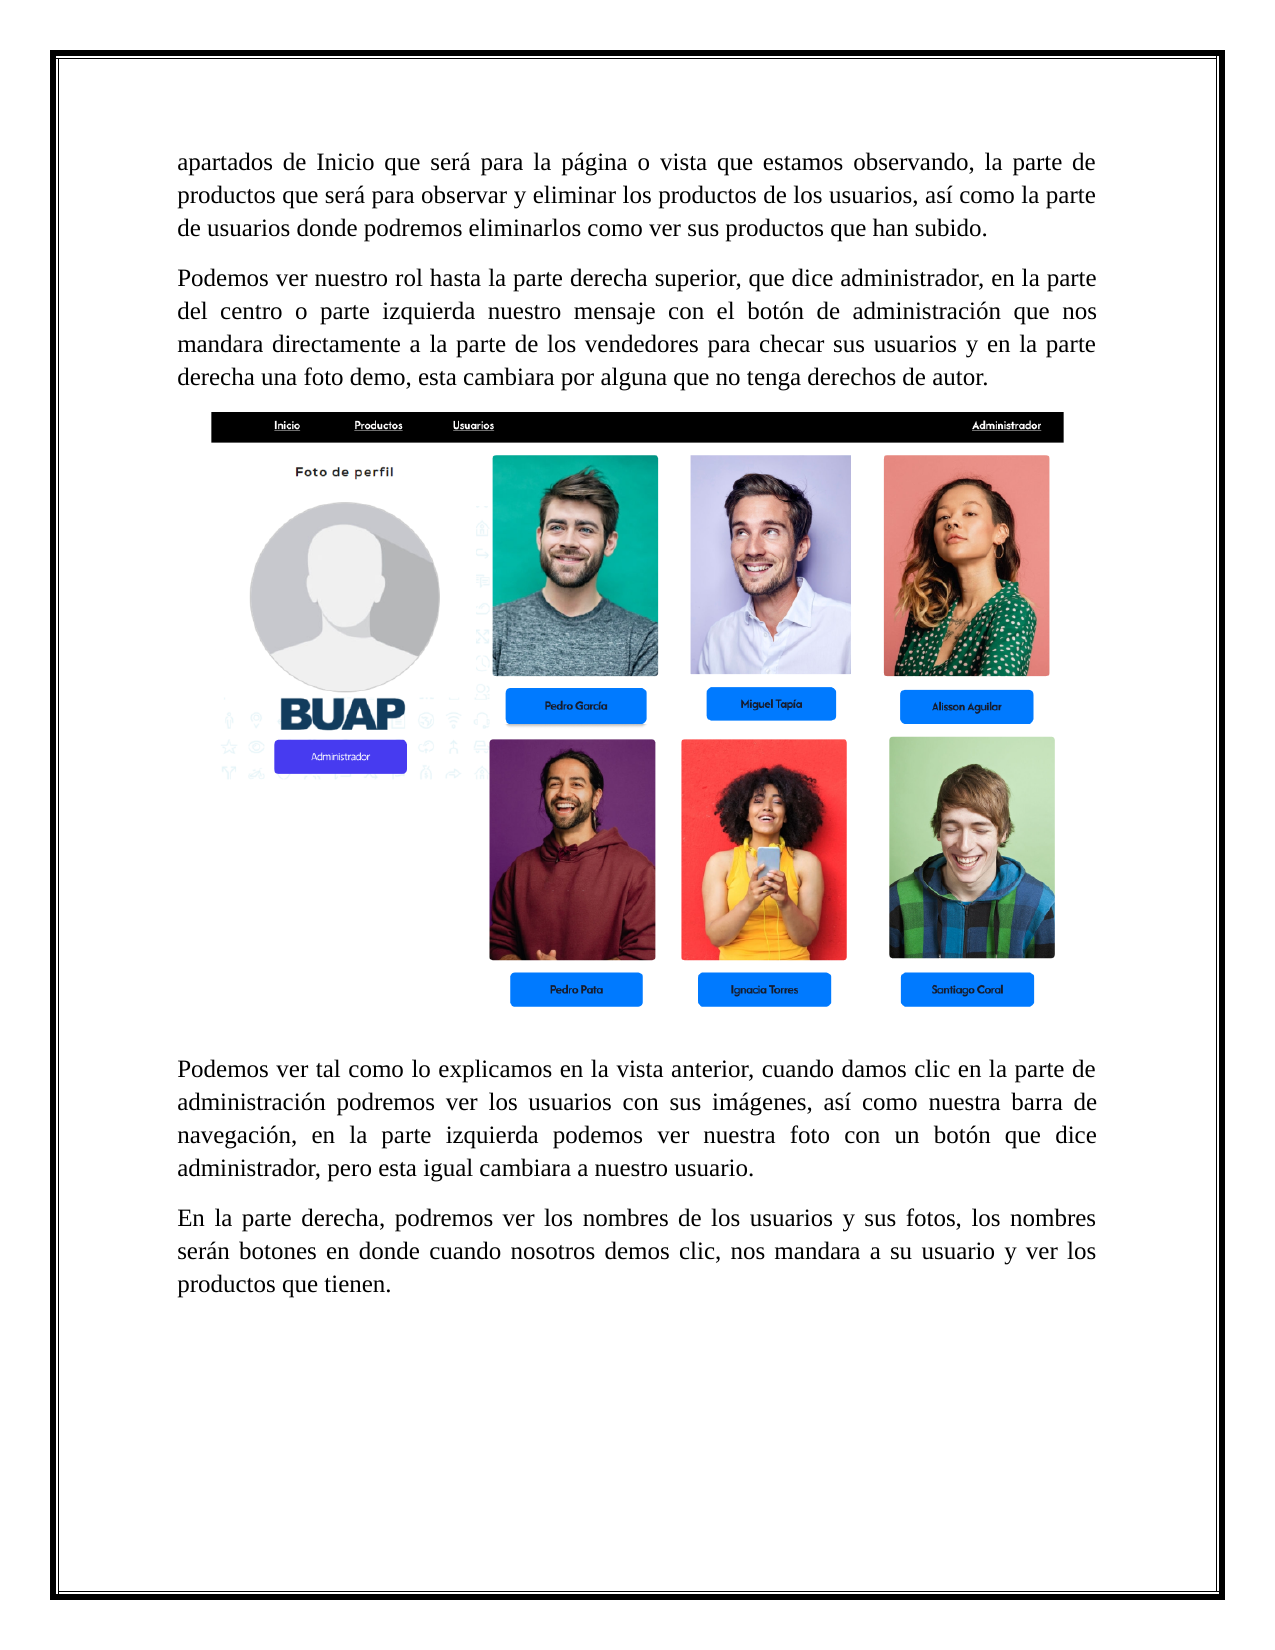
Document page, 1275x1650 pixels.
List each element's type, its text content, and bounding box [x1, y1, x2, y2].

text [177, 147, 1098, 242]
picture [211, 412, 1064, 1033]
text Podemos ver nuestro rol hasta la parte derecha superior, que dice administrador, en la parte del centro o parte izquierda nuestro mensaje con el botón de administración que nos mandara directamente a la parte de los vendedores para checar sus usuarios y en la parte derecha una foto demo, esta cambiara por alguna que no tenga derechos de autor. [177, 263, 1098, 391]
text Podemos ver tal como lo explicamos en la vista anterior, cuando damos clic en la parte de administración podremos ver los usuarios con sus imágenes, así como nuestra barra de navegación, en la parte izquierda podemos ver nuestra foto con un botón que dice administrador, pero esta igual cambiara a nuestro usuario. [177, 1054, 1098, 1182]
text En la parte derecha, podremos ver los nombres de los usuarios y sus fotos, los nombres serán botones en donde cuando nosotros demos clic, nos mandara a su usuario y ver los productos que tienen. [177, 1203, 1098, 1298]
